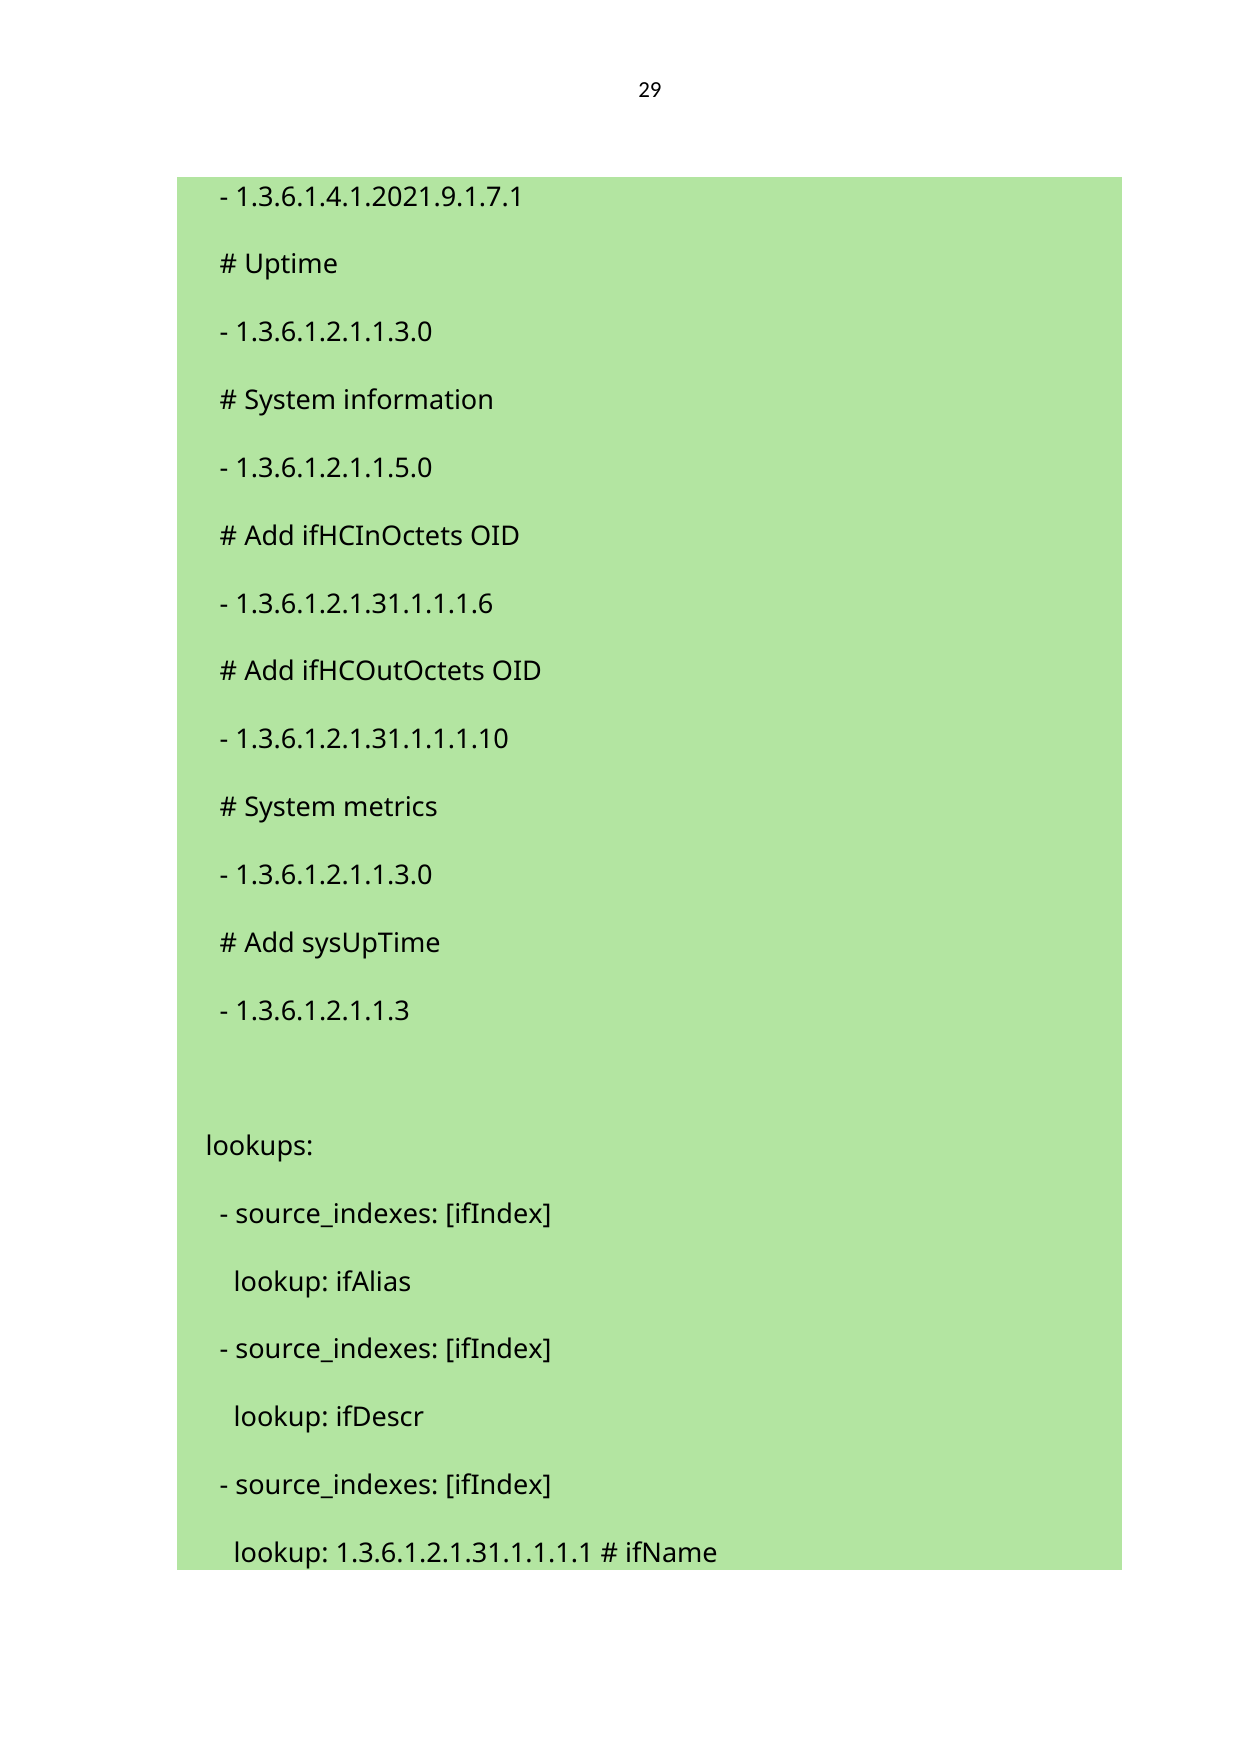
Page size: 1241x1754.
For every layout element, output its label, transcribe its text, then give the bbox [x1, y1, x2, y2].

text - 1.3.6.1.2.1.1.5.0 [177, 448, 1122, 485]
text # Uptime [177, 245, 1122, 282]
text # Add sysUpTime [177, 923, 1122, 960]
text # Add ifHCOutOctets OID [177, 652, 1122, 689]
text # System metrics [177, 787, 1122, 824]
text - source_indexes: [ifIndex] [177, 1330, 1122, 1367]
text - 1.3.6.1.2.1.1.3.0 [177, 313, 1122, 350]
text - 1.3.6.1.2.1.31.1.1.1.6 [177, 584, 1122, 621]
text - 1.3.6.1.2.1.1.3.0 [177, 855, 1122, 892]
text # System information [177, 381, 1122, 417]
text lookup: ifDescr [177, 1398, 1122, 1435]
text - 1.3.6.1.2.1.1.3 [177, 991, 1122, 1028]
text # Add ifHCInOctets OID [177, 516, 1122, 553]
text lookup: ifAlias [177, 1262, 1122, 1299]
text - 1.3.6.1.2.1.31.1.1.1.10 [177, 720, 1122, 757]
text - 1.3.6.1.4.1.2021.9.1.7.1 [177, 177, 1122, 214]
text lookups: [177, 1127, 1122, 1163]
text lookup: 1.3.6.1.2.1.31.1.1.1.1 # ifName [177, 1533, 1122, 1570]
text - source_indexes: [ifIndex] [177, 1466, 1122, 1502]
text - source_indexes: [ifIndex] [177, 1194, 1122, 1231]
